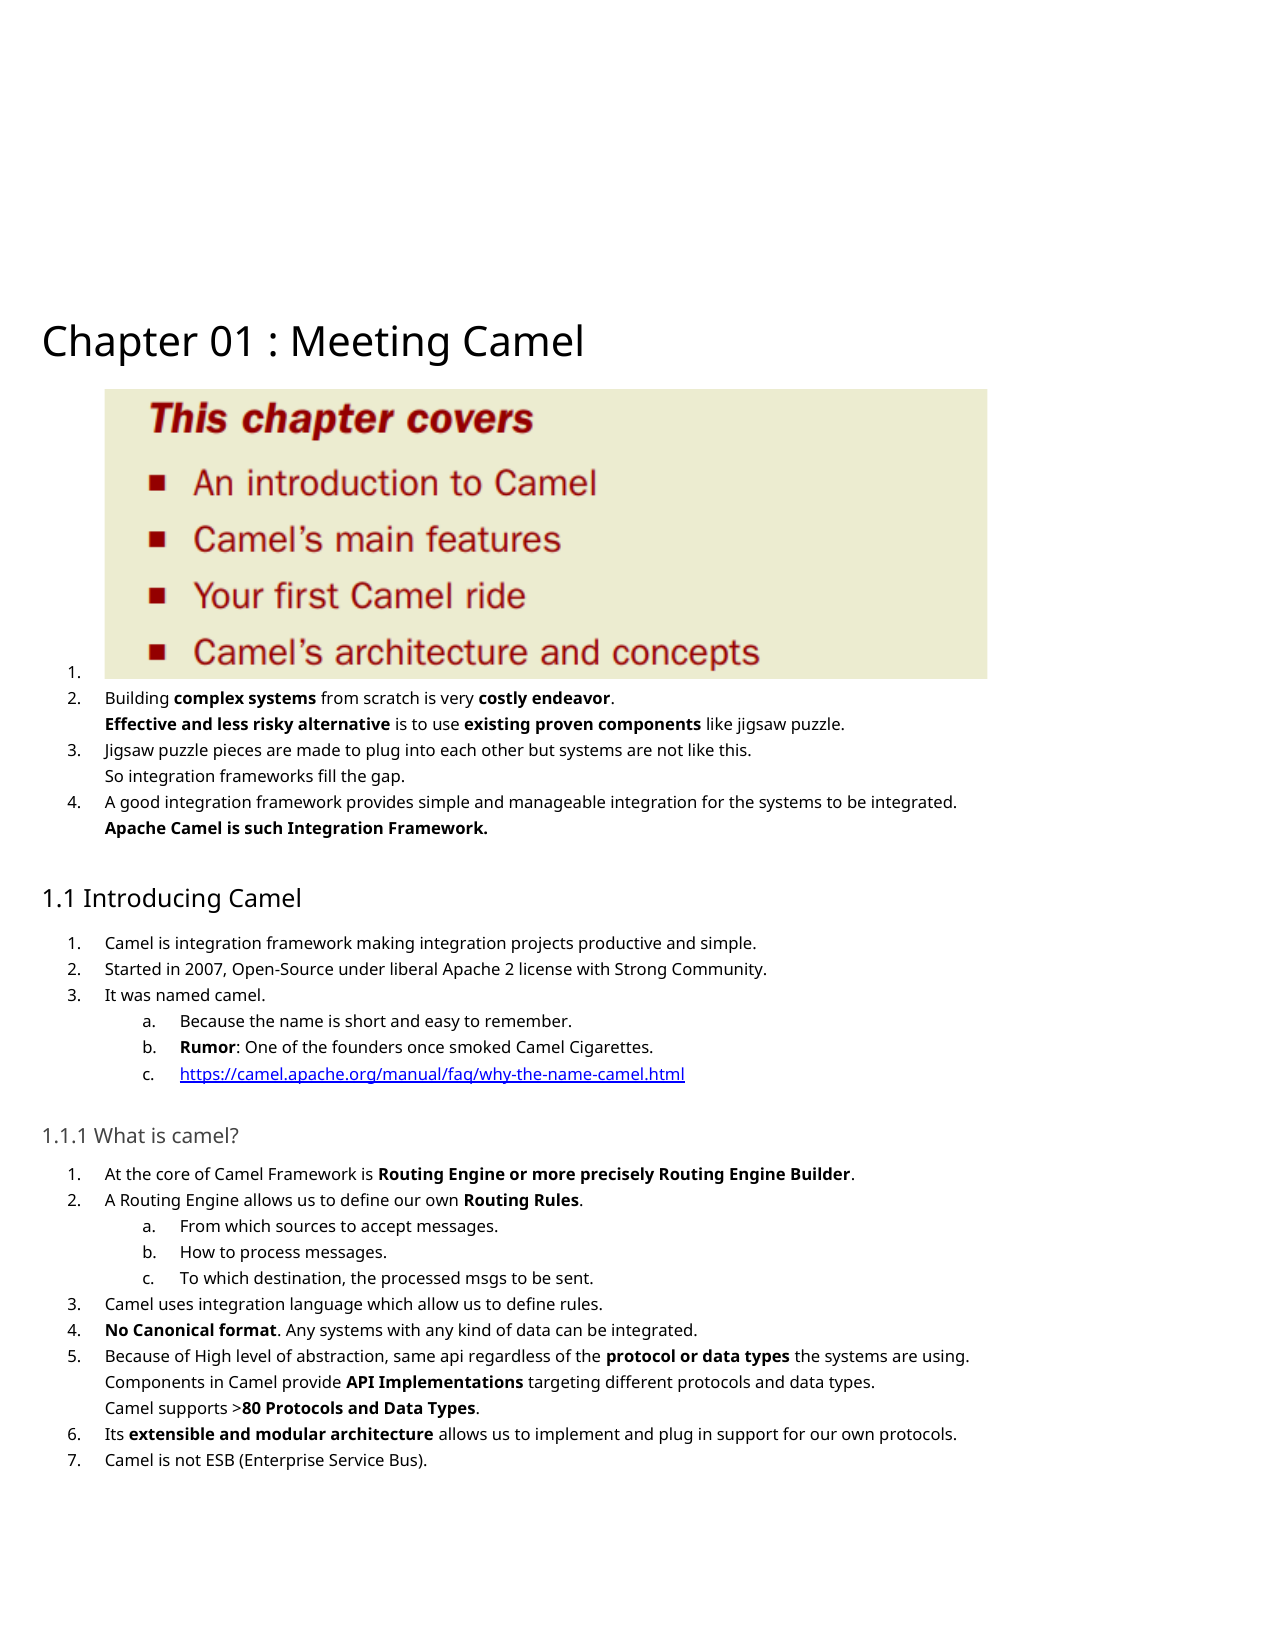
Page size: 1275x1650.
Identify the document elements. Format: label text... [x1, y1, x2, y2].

list No Canonical format. Any systems with any kind of data can be integrated. [67, 1319, 1255, 1341]
list Building complex systems from scratch is very costly endeavor. Effective and less risky alternative is to use existing proven components like jigsaw puzzle. [67, 686, 1255, 735]
list Because of High level of abstraction, same api regardless of the protocol or data types the systems are using. Components in Camel provide API Implementations targeting different protocols and data types. Camel supports >80 Protocols and Data Types. [67, 1345, 1255, 1419]
list Because the name is short and easy to remember. [142, 1010, 1255, 1033]
list At the core of Camel Framework is Routing Engine or more precisely Routing Engine Builder. [67, 1162, 1255, 1185]
list Jigsaw puzzle pieces are made to plug into each other but systems are not like this. So integration frameworks fill the gap. [67, 738, 1255, 787]
list Its extensible and modular architecture allows us to implement and plug in support for our own protocols. [67, 1423, 1255, 1446]
list https://camel.apache.org/manual/faq/why-the-name-camel.html [142, 1062, 1255, 1085]
list A Routing Engine allows us to define our own Routing Rules. [67, 1188, 1255, 1211]
list Camel uses integration language which allow us to define rules. [67, 1293, 1255, 1315]
subtitle 1.1 Introducing Camel [41, 880, 1255, 914]
list Camel is integration framework making integration projects productive and simple. [67, 932, 1255, 954]
list How to process messages. [142, 1241, 1255, 1263]
subtitle Chapter 01 : Meeting Camel [41, 311, 1255, 368]
list Camel is not ESB (Enterprise Service Bus). [67, 1449, 1255, 1472]
list Started in 2007, Open-Source under liberal Apache 2 license with Strong Community. [67, 958, 1255, 981]
list A good integration framework provides simple and manageable integration for the systems to be integrated. Apache Camel is such Integration Framework. [67, 791, 1255, 839]
picture [104, 389, 988, 679]
subtitle 1.1.1 What is camel? [41, 1121, 1255, 1150]
list To which destination, the processed msgs to be sent. [142, 1267, 1255, 1289]
list It was named camel. [67, 984, 1255, 1007]
list From which sources to accept messages. [142, 1214, 1255, 1237]
list Rumor: One of the founders once smoked Camel Cigarettes. [142, 1036, 1255, 1059]
